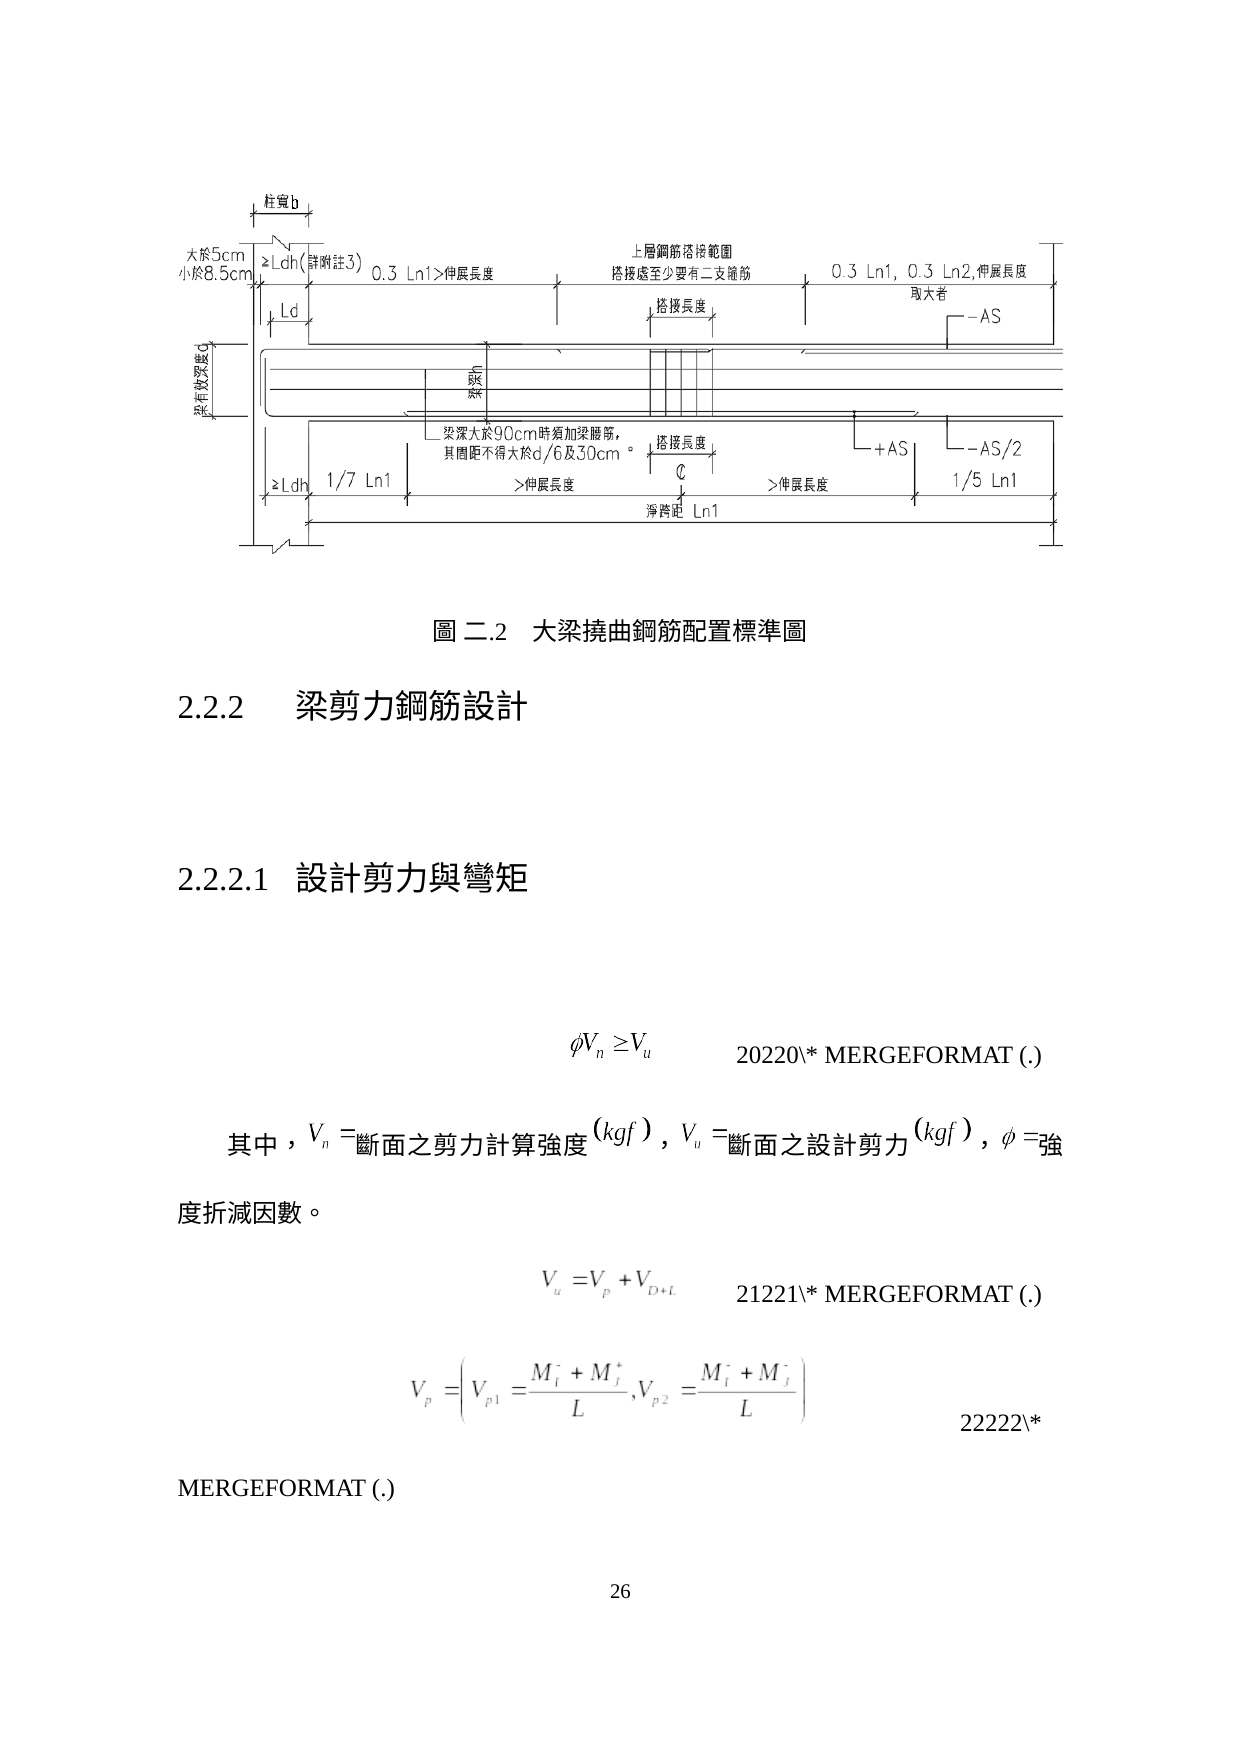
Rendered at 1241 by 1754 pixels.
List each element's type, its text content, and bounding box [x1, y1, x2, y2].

subtitle 設計剪力與彎矩 [177, 838, 1063, 913]
subtitle 梁剪力鋼筋設計 [177, 667, 1063, 742]
text 圖 二.2 大梁撓曲鋼筋配置標準圖 [177, 611, 1063, 648]
picture [177, 184, 1063, 561]
text 其中，斷面之剪力計算強度，斷面之設計剪力，強度折減因數。 [177, 1099, 1063, 1230]
